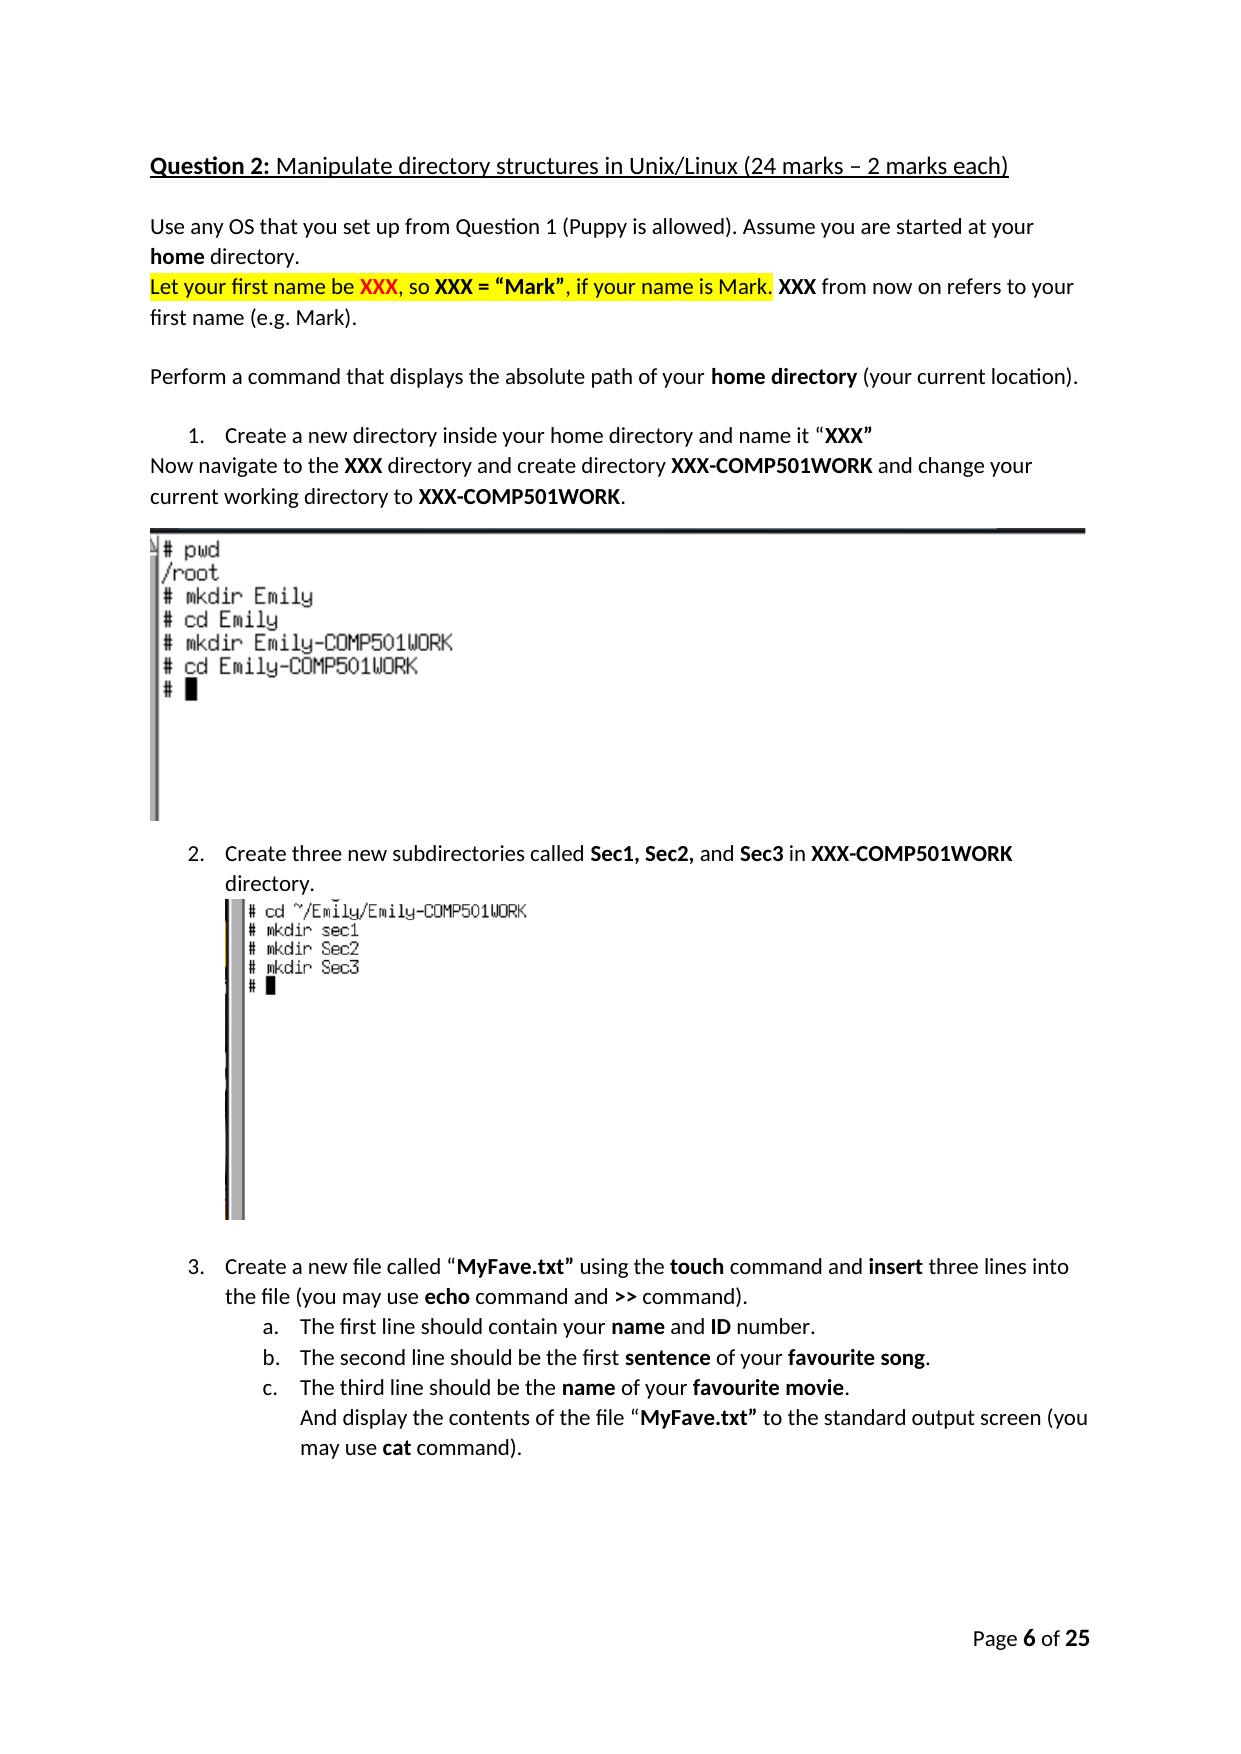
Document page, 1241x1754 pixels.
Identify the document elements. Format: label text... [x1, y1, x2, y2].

picture [225, 899, 897, 1220]
list And display the contents of the file “MyFave.txt” to the standard output screen (you may use cat command). [300, 1403, 1090, 1461]
list Create a new directory inside your home directory and name it “XXX” [187, 421, 1090, 449]
list Create a new file called “MyFave.txt” using the touch command and insert three lines into the file (you may use echo command and >> command). [187, 1252, 1090, 1310]
text Question 2: Manipulate directory structures in Unix/Linux (24 marks – 2 marks each) [150, 150, 1090, 181]
text Perform a command that displays the absolute path of your home directory (your current location). [150, 362, 1090, 390]
text Use any OS that you set up from Question 1 (Puppy is allowed). Assume you are started at your home directory. Let your first name be XXX, so XXX = “Mark”, if your name is Mark. XXX from now on refers to your first name (e.g. Mark). [150, 212, 1090, 331]
list The second line should be the first sentence of your favourite song. [262, 1343, 1090, 1371]
picture [150, 528, 1086, 821]
list Create three new subdirectories called Sec1, Sec2, and Sec3 in XXX-COMP501WORK directory. [187, 839, 1090, 897]
list The third line should be the name of your favourite movie. [262, 1373, 1090, 1401]
list The first line should contain your name and ID number. [262, 1312, 1090, 1341]
text Now navigate to the XXX directory and create directory XXX-COMP501WORK and change your current working directory to XXX-COMP501WORK. [150, 452, 1090, 510]
